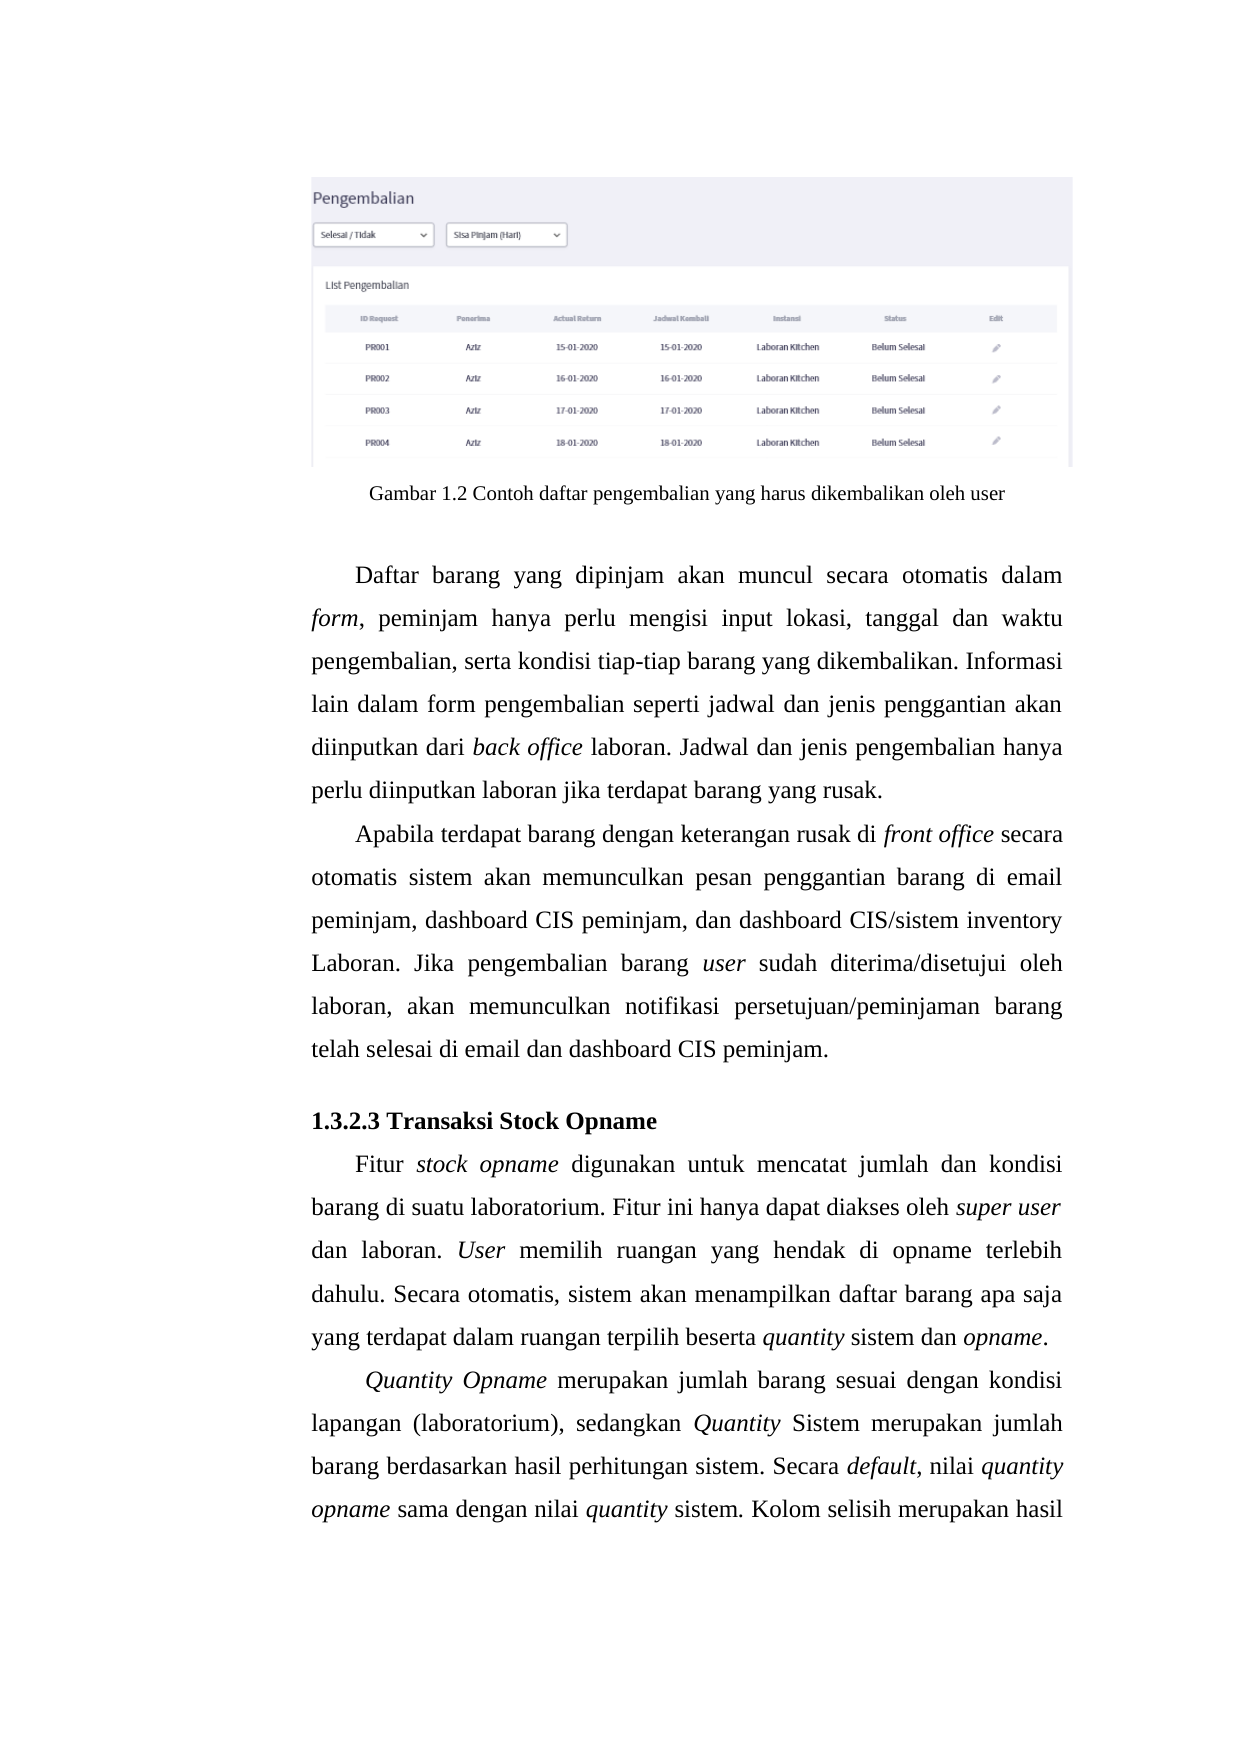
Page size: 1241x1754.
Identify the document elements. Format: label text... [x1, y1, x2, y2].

text Gambar 1.2 Contoh daftar pengembalian yang harus dikembalikan oleh user [311, 481, 1063, 505]
text Daftar barang yang dipinjam akan muncul secara otomatis dalam form, peminjam hanya perlu mengisi input lokasi, tanggal dan waktu pengembalian, serta kondisi tiap-tiap barang yang dikembalikan. Informasi lain dalam form pengembalian seperti jadwal dan jenis penggantian akan diinputkan dari back office laboran. Jadwal dan jenis pengembalian hanya perlu diinputkan laboran jika terdapat barang yang rusak. [311, 560, 1063, 804]
text Fitur stock opname digunakan untuk mencatat jumlah dan kondisi barang di suatu laboratorium. Fitur ini hanya dapat diakses oleh super user dan laboran. User memilih ruangan yang hendak di opname terlebih dahulu. Secara otomatis, sistem akan menampilkan daftar barang apa saja yang terdapat dalam ruangan terpilih beserta quantity sistem dan opname. [311, 1149, 1063, 1351]
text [311, 1365, 1063, 1523]
picture [311, 177, 1073, 467]
text Apabila terdapat barang dengan keterangan rusak di front office secara otomatis sistem akan memunculkan pesan penggantian barang di email peminjam, dashboard CIS peminjam, dan dashboard CIS/sistem inventory Laboran. Jika pengembalian barang user sudah diterima/disetujui oleh laboran, akan memunculkan notifikasi persetujuan/peminjaman barang telah selesai di email dan dashboard CIS peminjam. [311, 819, 1063, 1063]
text Transaksi Stock Opname [311, 1106, 1063, 1135]
